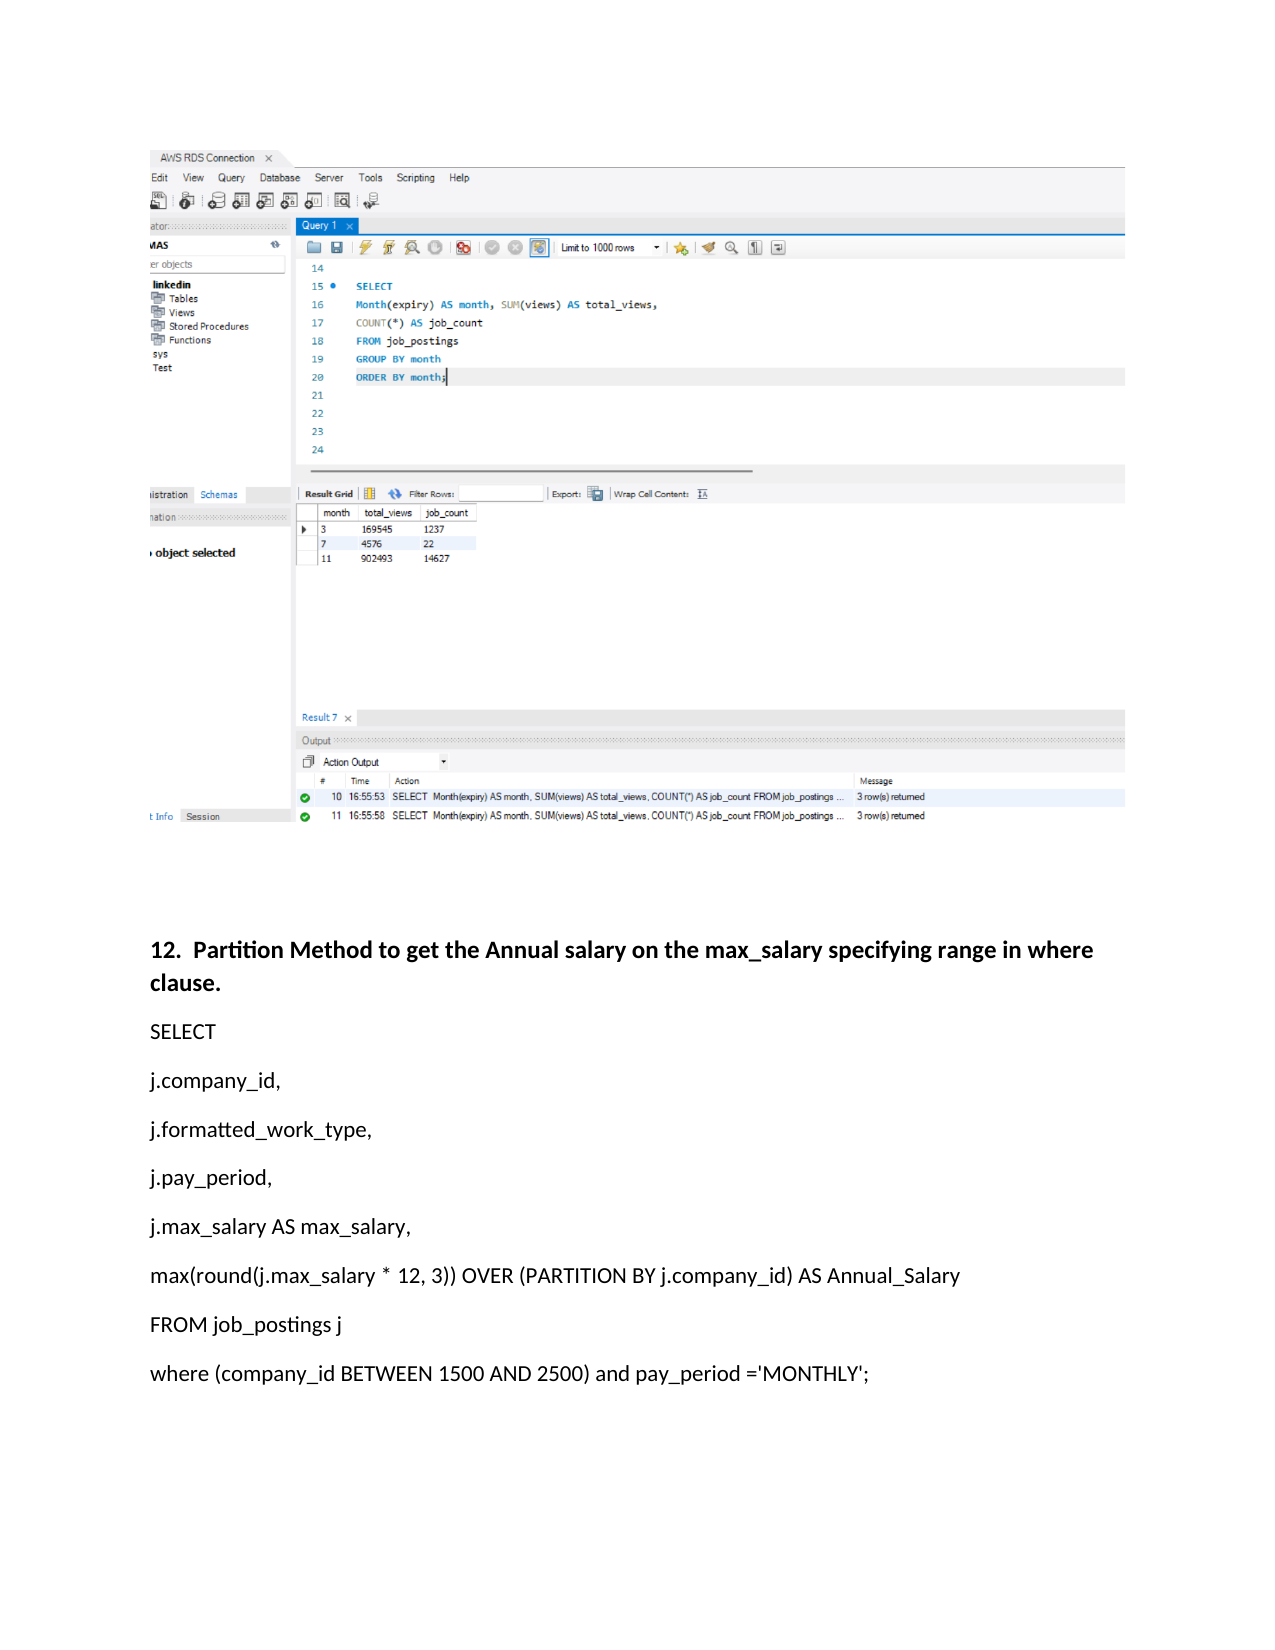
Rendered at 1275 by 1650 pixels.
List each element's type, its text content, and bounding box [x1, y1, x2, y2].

text where (company_id BETWEEN 1500 AND 2500) and pay_period ='MONTHLY'; [150, 1359, 1125, 1387]
text j.max_salary AS max_salary, [150, 1212, 1125, 1240]
picture [150, 150, 1125, 822]
text j.pay_period, [150, 1163, 1125, 1192]
text SELECT [150, 1017, 1125, 1045]
text 12. Partition Method to get the Annual salary on the max_salary specifying range in where clause. [150, 934, 1125, 998]
text j.company_id, [150, 1066, 1125, 1094]
text max(round(j.max_salary * 12, 3)) OVER (PARTITION BY j.company_id) AS Annual_Salary [150, 1261, 1125, 1289]
text FROM job_postings j [150, 1310, 1125, 1338]
text j.formatted_work_type, [150, 1115, 1125, 1143]
